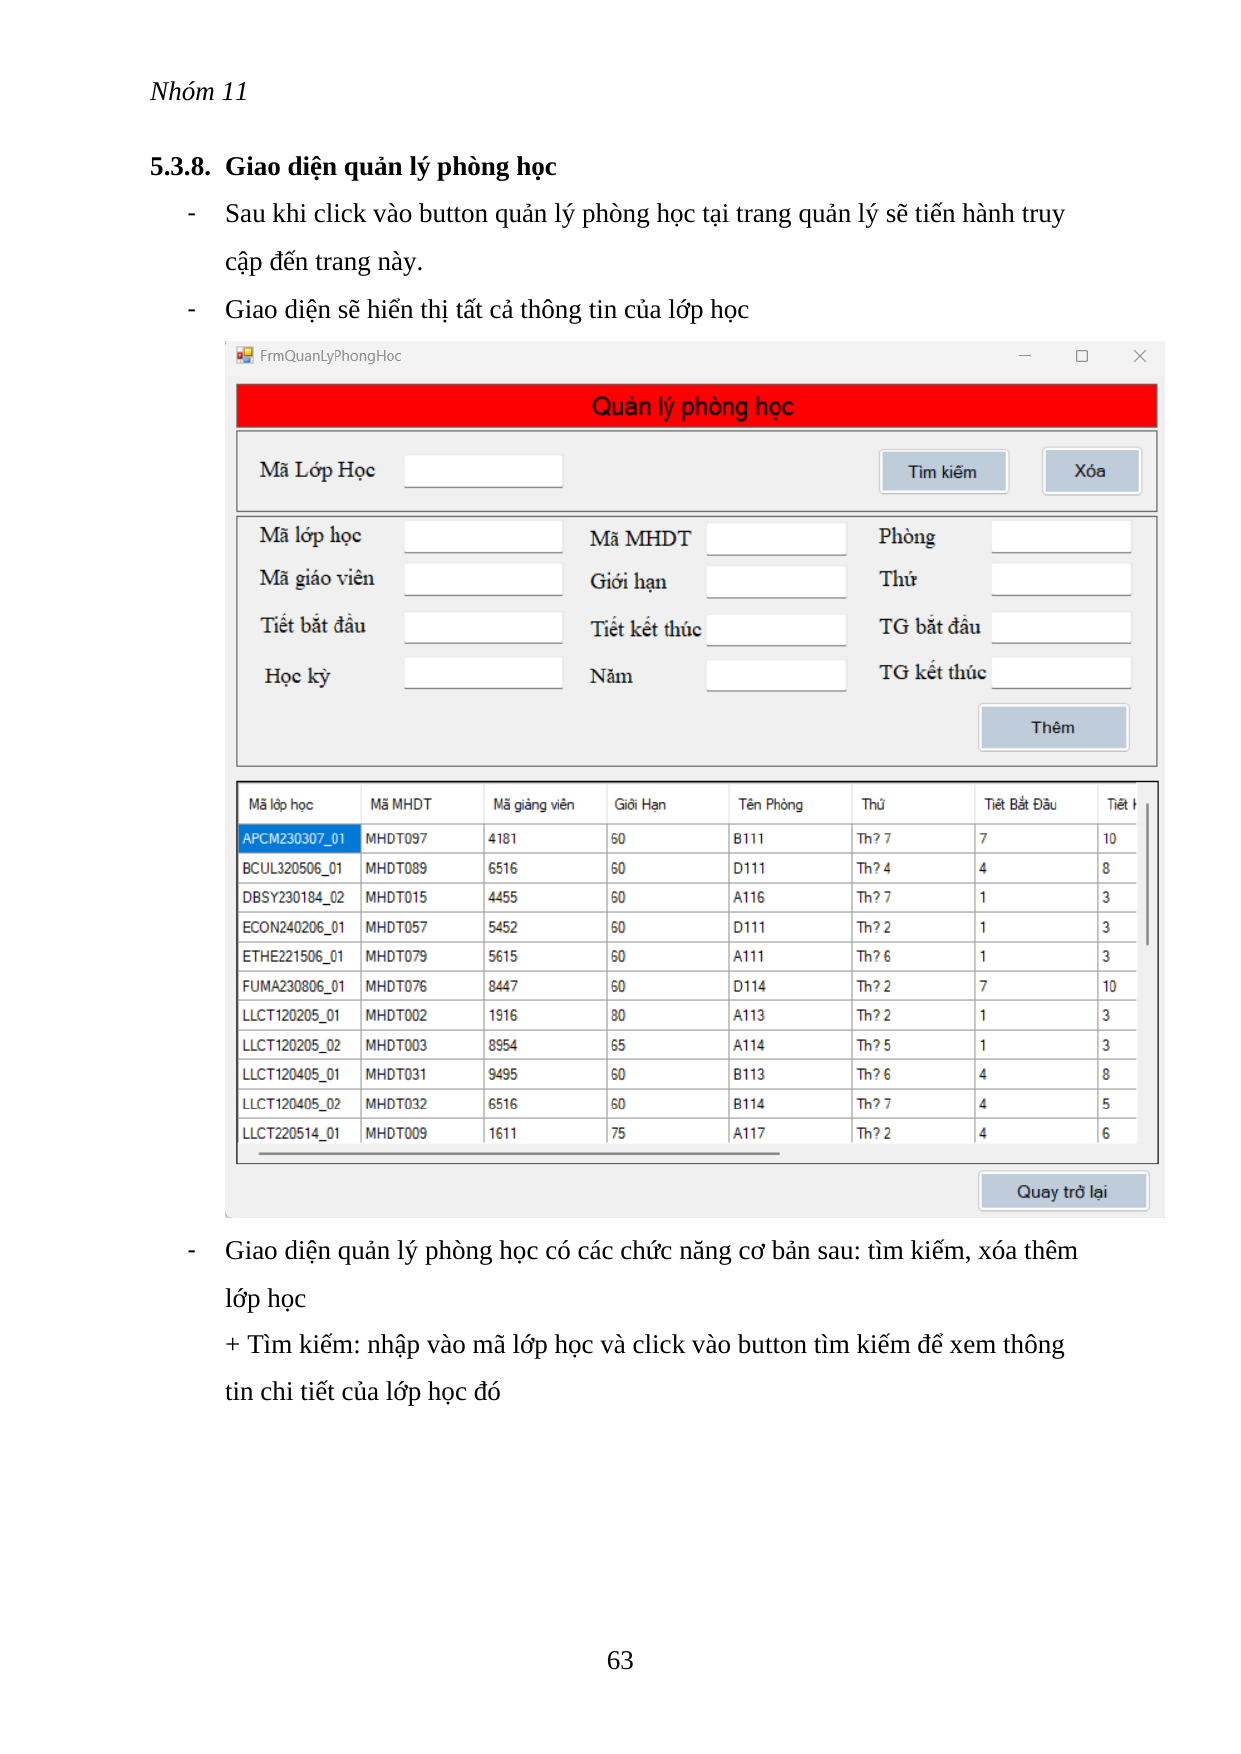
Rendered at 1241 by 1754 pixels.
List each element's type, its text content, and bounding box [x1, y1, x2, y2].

list Giao diện quản lý phòng học có các chức năng cơ bản sau: tìm kiếm, xóa thêm lớp học [187, 1233, 1090, 1313]
list + Tìm kiếm: nhập vào mã lớp học và click vào button tìm kiếm để xem thông tin chi tiết của lớp học đó [225, 1328, 1090, 1406]
list Giao diện sẽ hiển thị tất cả thông tin của lớp học [187, 292, 1090, 325]
list Giao diện quản lý phòng học [150, 150, 1090, 181]
picture [225, 341, 1166, 1218]
list Sau khi click vào button quản lý phòng học tại trang quản lý sẽ tiến hành truy cập đến trang này. [187, 197, 1090, 276]
